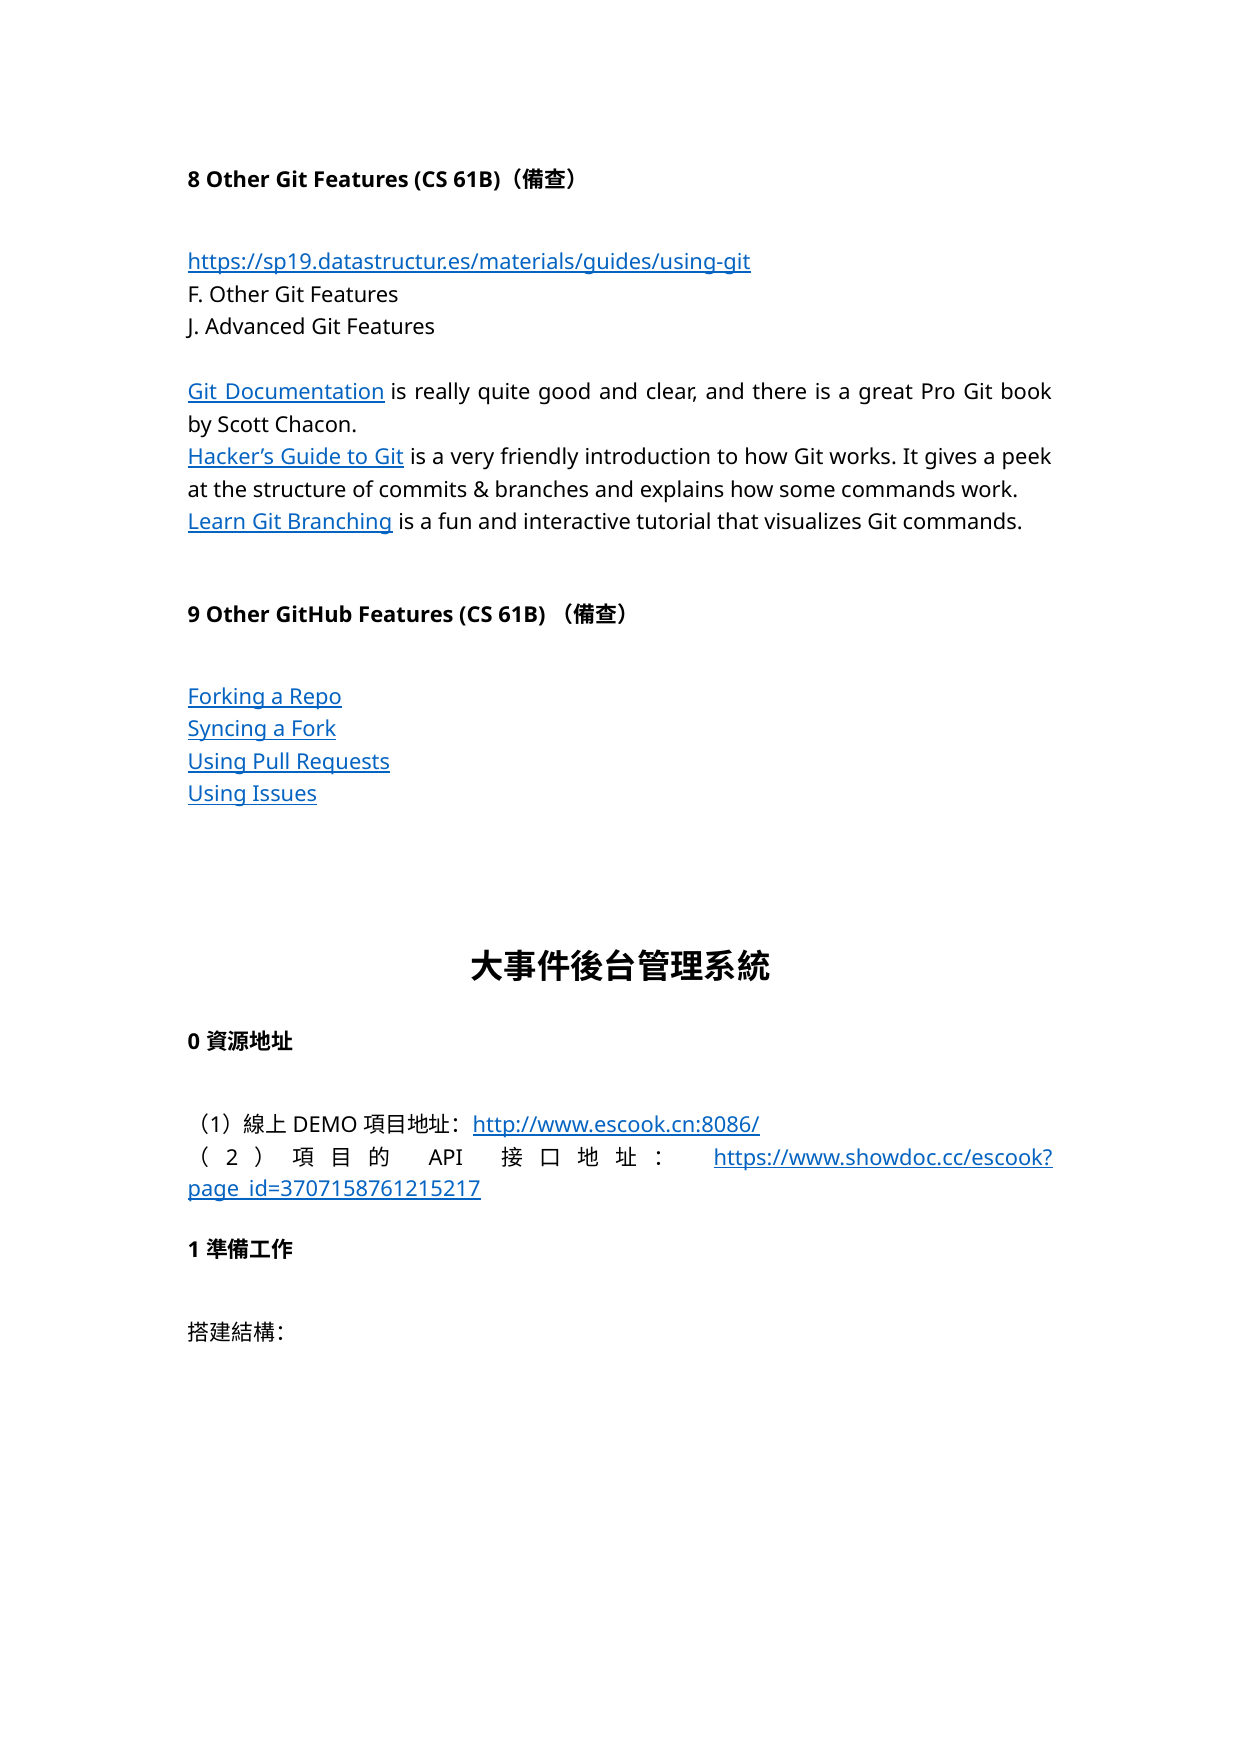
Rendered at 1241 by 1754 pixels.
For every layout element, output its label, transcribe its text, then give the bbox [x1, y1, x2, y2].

text https://sp19.datastructur.es/materials/guides/using-git [187, 245, 1053, 277]
text J. Advanced Git Features [187, 310, 1053, 342]
title 大事件後台管理系統 [187, 932, 1053, 997]
text Forking a Repo [187, 679, 1053, 712]
subtitle 9 Other GitHub Features (CS 61B) （備查） [187, 597, 1053, 629]
text Git Documentation is really quite good and clear, and there is a great Pro Git book by Scott Chacon. [187, 375, 1053, 440]
text Syncing a Fork [187, 712, 1053, 744]
text Using Pull Requests [187, 744, 1053, 777]
text （1）線上 DEMO 項目地址：http://www.escook.cn:8086/ [187, 1107, 1053, 1139]
text （2）項目的 API 接口地址： https://www.showdoc.cc/escook?page_id=3707158761215217 [187, 1139, 1053, 1204]
text Using Issues [187, 777, 1053, 809]
subtitle 1 準備工作 [187, 1231, 1053, 1264]
text Hacker’s Guide to Git is a very friendly introduction to how Git works. It gives a peek at the structure of commits & branches and explains how some commands work. [187, 440, 1053, 505]
text 搭建結構： [187, 1314, 1053, 1347]
text Learn Git Branching is a fun and interactive tutorial that visualizes Git commands. [187, 505, 1053, 537]
text F. Other Git Features [187, 277, 1053, 310]
subtitle 8 Other Git Features (CS 61B)（備查） [187, 162, 1053, 194]
subtitle 0 資源地址 [187, 1024, 1053, 1057]
